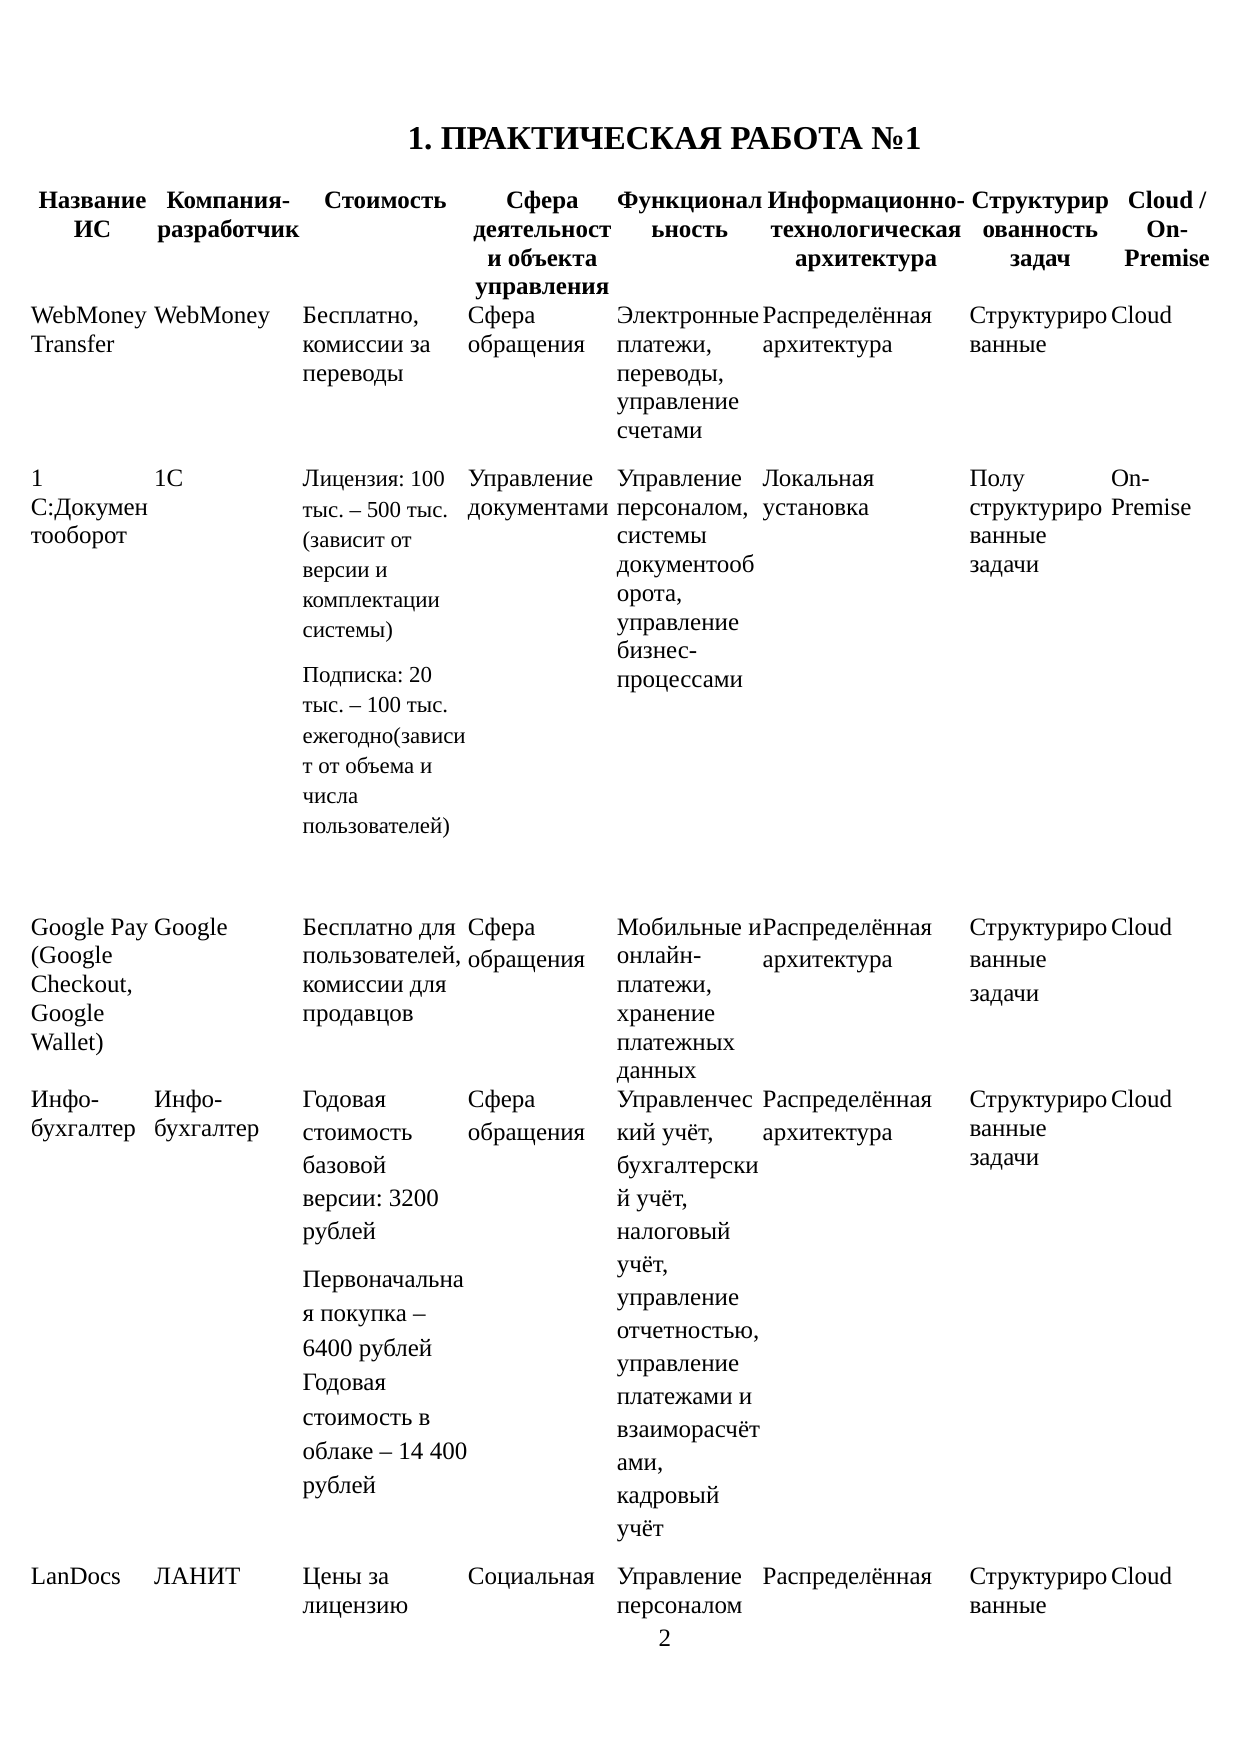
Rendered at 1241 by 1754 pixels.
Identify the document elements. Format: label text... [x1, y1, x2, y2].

table_cell Сфера обращения [468, 1084, 617, 1561]
table_cell 1С:Документооборот [31, 463, 154, 912]
table_cell Бесплатно, комиссии за переводы [303, 300, 468, 463]
table_cell Управленческий учёт, бухгалтерский учёт, налоговый учёт, управление отчетностью, управление платежами и взаиморасчётами, кадровый учёт [617, 1084, 762, 1561]
table_cell Электронные платежи, переводы, управление счетами [617, 300, 762, 463]
table_cell Лицензия: 100 тыс. – 500 тыс. (зависит от версии и комплектации системы) Подписка: 20 тыс. – 100 тыс. ежегодно(зависит от объема и числа пользователей) [303, 463, 468, 912]
table_cell Распределённая архитектура [763, 300, 969, 463]
table_cell Сфера обращения [468, 300, 617, 463]
table_cell WebMoney Transfer [31, 300, 154, 463]
table_cell Полу структурированные задачи [969, 463, 1111, 912]
table_cell Сфера обращения [468, 912, 617, 1084]
table_cell LanDocs [31, 1561, 154, 1618]
table_cell 1С [154, 463, 302, 912]
table_header Стоимость [303, 185, 468, 300]
table_cell Структурированные [969, 300, 1111, 463]
table_cell Google [154, 912, 302, 1084]
table_cell Социальная сфера [468, 1561, 617, 1618]
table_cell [763, 1561, 969, 1618]
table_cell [303, 1561, 468, 1618]
table_cell Структурированные задачи [969, 912, 1111, 1084]
table_cell Google Pay (Google Checkout, Google Wallet) [31, 912, 154, 1084]
table_cell Бесплатно для пользователей, комиссии для продавцов [303, 912, 468, 1084]
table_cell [969, 1561, 1111, 1618]
table_cell Управление документами [468, 463, 617, 912]
table_header Сфера деятельности объекта управления [468, 185, 617, 300]
table_cell Инфо-бухгалтер [154, 1084, 302, 1561]
table_cell ЛАНИТ [154, 1561, 302, 1618]
table_cell Cloud [1111, 300, 1223, 463]
table_header Cloud / On-Premise [1111, 185, 1223, 300]
table_cell Cloud [1111, 912, 1223, 1084]
table_cell Локальная установка [763, 463, 969, 912]
table_cell Управление персоналом, системы документооборота, управление бизнес-процессами [617, 463, 762, 912]
table_cell Cloud [1111, 1561, 1223, 1618]
table_cell Мобильные и онлайн-платежи, хранение платежных данных [617, 912, 762, 1084]
subtitle 1. ПРАКТИЧЕСКАЯ РАБОТА №1 [177, 118, 1152, 156]
table_header Название ИС [31, 185, 154, 300]
table_header Структурированность задач [969, 185, 1111, 300]
table_cell Годовая стоимость базовой версии: 3200 рублей Первоначальная покупка – 6400 рублей Годовая стоимость в облаке – 14 400 рублей [303, 1084, 468, 1561]
table_cell Структурированные задачи [969, 1084, 1111, 1561]
table_cell Инфо-бухгалтер [31, 1084, 154, 1561]
table_cell Распределённая архитектура [763, 1084, 969, 1561]
table_cell On-Premise [1111, 463, 1223, 912]
table_header Информационно-технологическая архитектура [763, 185, 969, 300]
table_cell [617, 1561, 762, 1618]
table_cell Распределённая архитектура [763, 912, 969, 1084]
table_cell WebMoney [154, 300, 302, 463]
table_header Компания-разработчик [154, 185, 302, 300]
table_header Функциональность [617, 185, 762, 300]
table_cell Cloud [1111, 1084, 1223, 1561]
